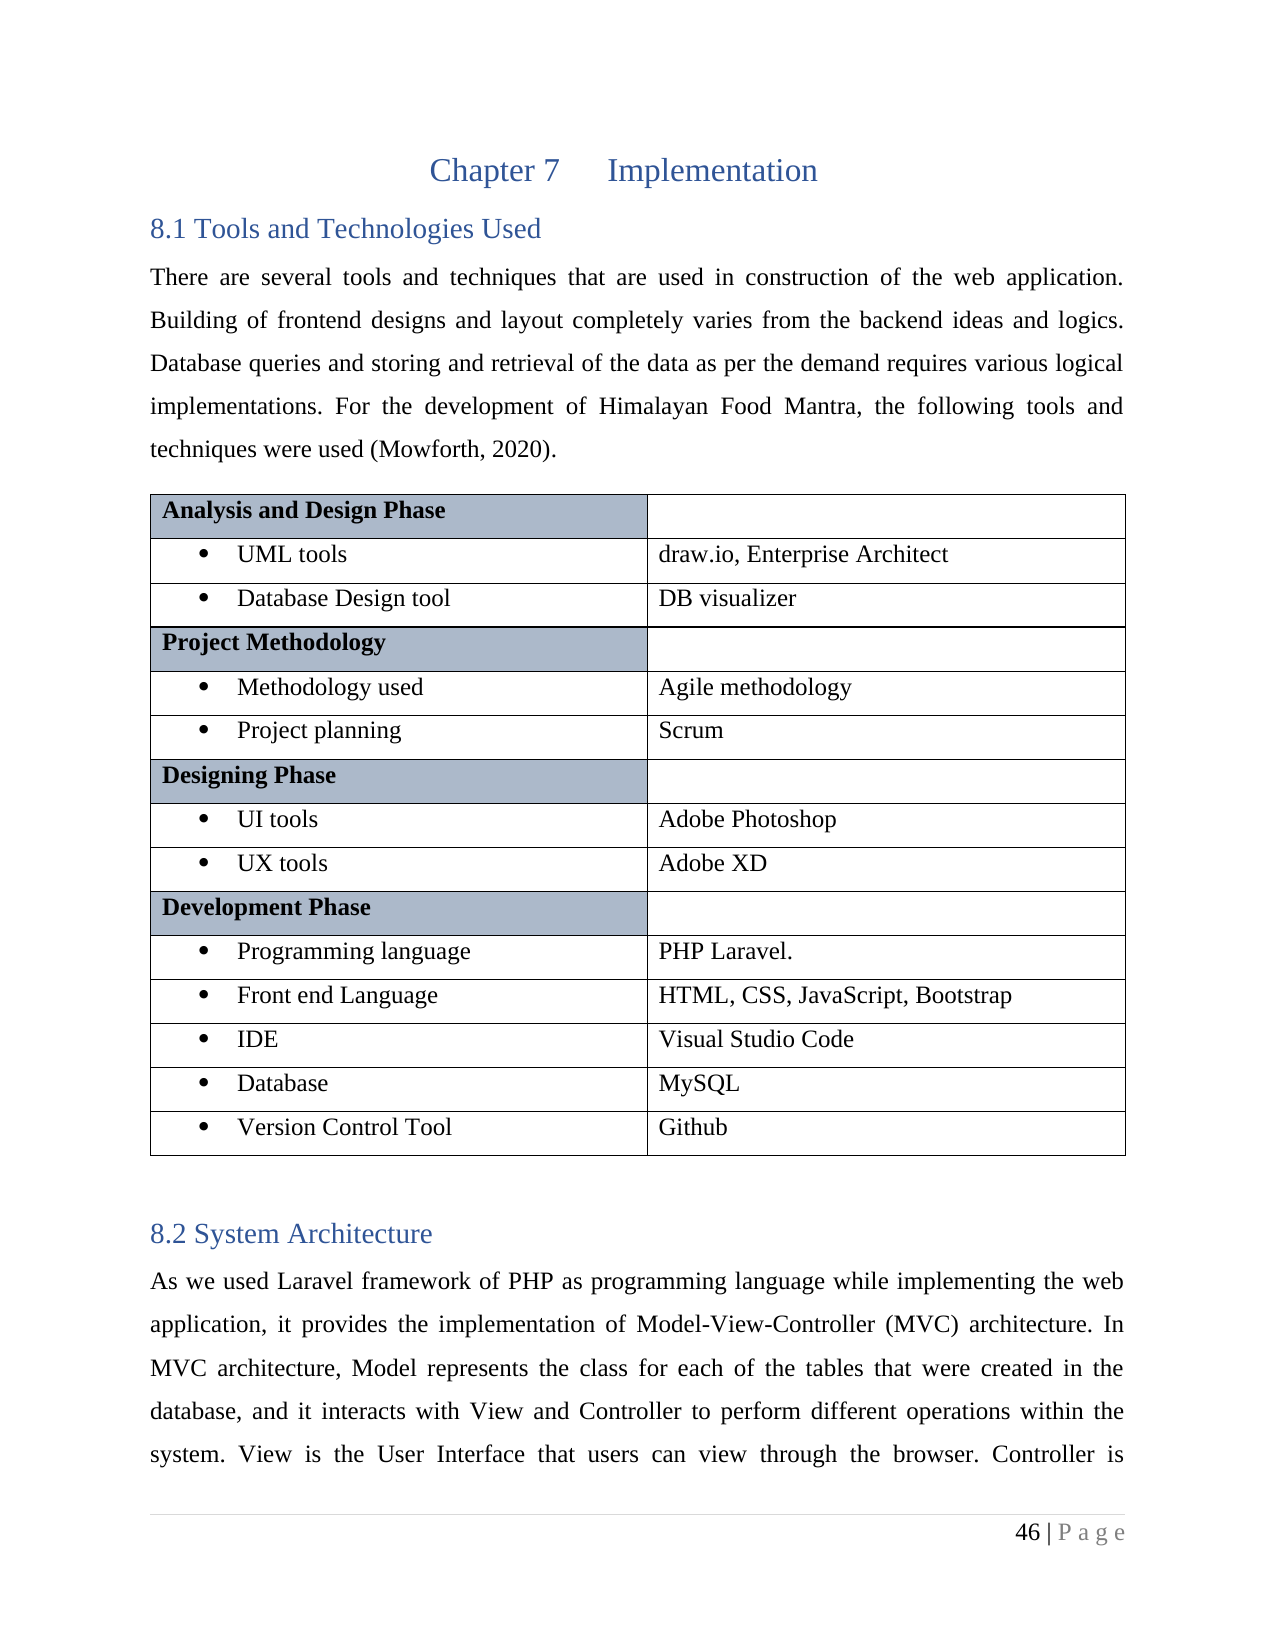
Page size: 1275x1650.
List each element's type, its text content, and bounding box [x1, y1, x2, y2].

table_cell Adobe Photoshop [648, 804, 1125, 847]
text There are several tools and techniques that are used in construction of the web application. Building of frontend designs and layout completely varies from the backend ideas and logics. Database queries and storing and retrieval of the data as per the demand requires various logical implementations. For the development of Himalayan Food Mantra, the following tools and techniques were used . [150, 262, 1125, 463]
table_header Analysis and Design Phase [151, 495, 647, 538]
table_cell MySQL [648, 1068, 1125, 1111]
table_cell Front end Language [151, 980, 647, 1023]
table_cell Github [648, 1112, 1125, 1155]
table_cell UML tools [151, 539, 647, 582]
table_cell Database [151, 1068, 647, 1111]
table_cell Methodology used [151, 672, 647, 714]
table_cell Designing Phase [151, 760, 647, 803]
table_cell draw.io, Enterprise Architect [648, 539, 1125, 582]
subtitle Implementation [187, 150, 1125, 188]
table_cell DB visualizer [648, 584, 1125, 626]
table_cell Scrum [648, 716, 1125, 759]
table_cell Version Control Tool [151, 1112, 647, 1155]
table_cell [648, 760, 1125, 803]
table_cell Programming language [151, 936, 647, 979]
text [150, 1266, 1125, 1468]
subtitle 8.2 System Architecture [150, 1216, 1125, 1249]
subtitle 8.1 Tools and Technologies Used [150, 212, 1125, 245]
table_cell UX tools [151, 848, 647, 891]
table_cell UI tools [151, 804, 647, 847]
table_cell Visual Studio Code [648, 1024, 1125, 1067]
table_cell Development Phase [151, 892, 647, 935]
table_cell [648, 892, 1125, 935]
table_cell Project planning [151, 716, 647, 759]
table_header [648, 495, 1125, 538]
table_cell [648, 628, 1125, 671]
table_cell Project Methodology [151, 628, 647, 671]
table_cell Agile methodology [648, 672, 1125, 714]
table_cell Database Design tool [151, 584, 647, 626]
table_cell IDE [151, 1024, 647, 1067]
table_cell Adobe XD [648, 848, 1125, 891]
table_cell PHP Laravel. [648, 936, 1125, 979]
table_cell HTML, CSS, JavaScript, Bootstrap [648, 980, 1125, 1023]
